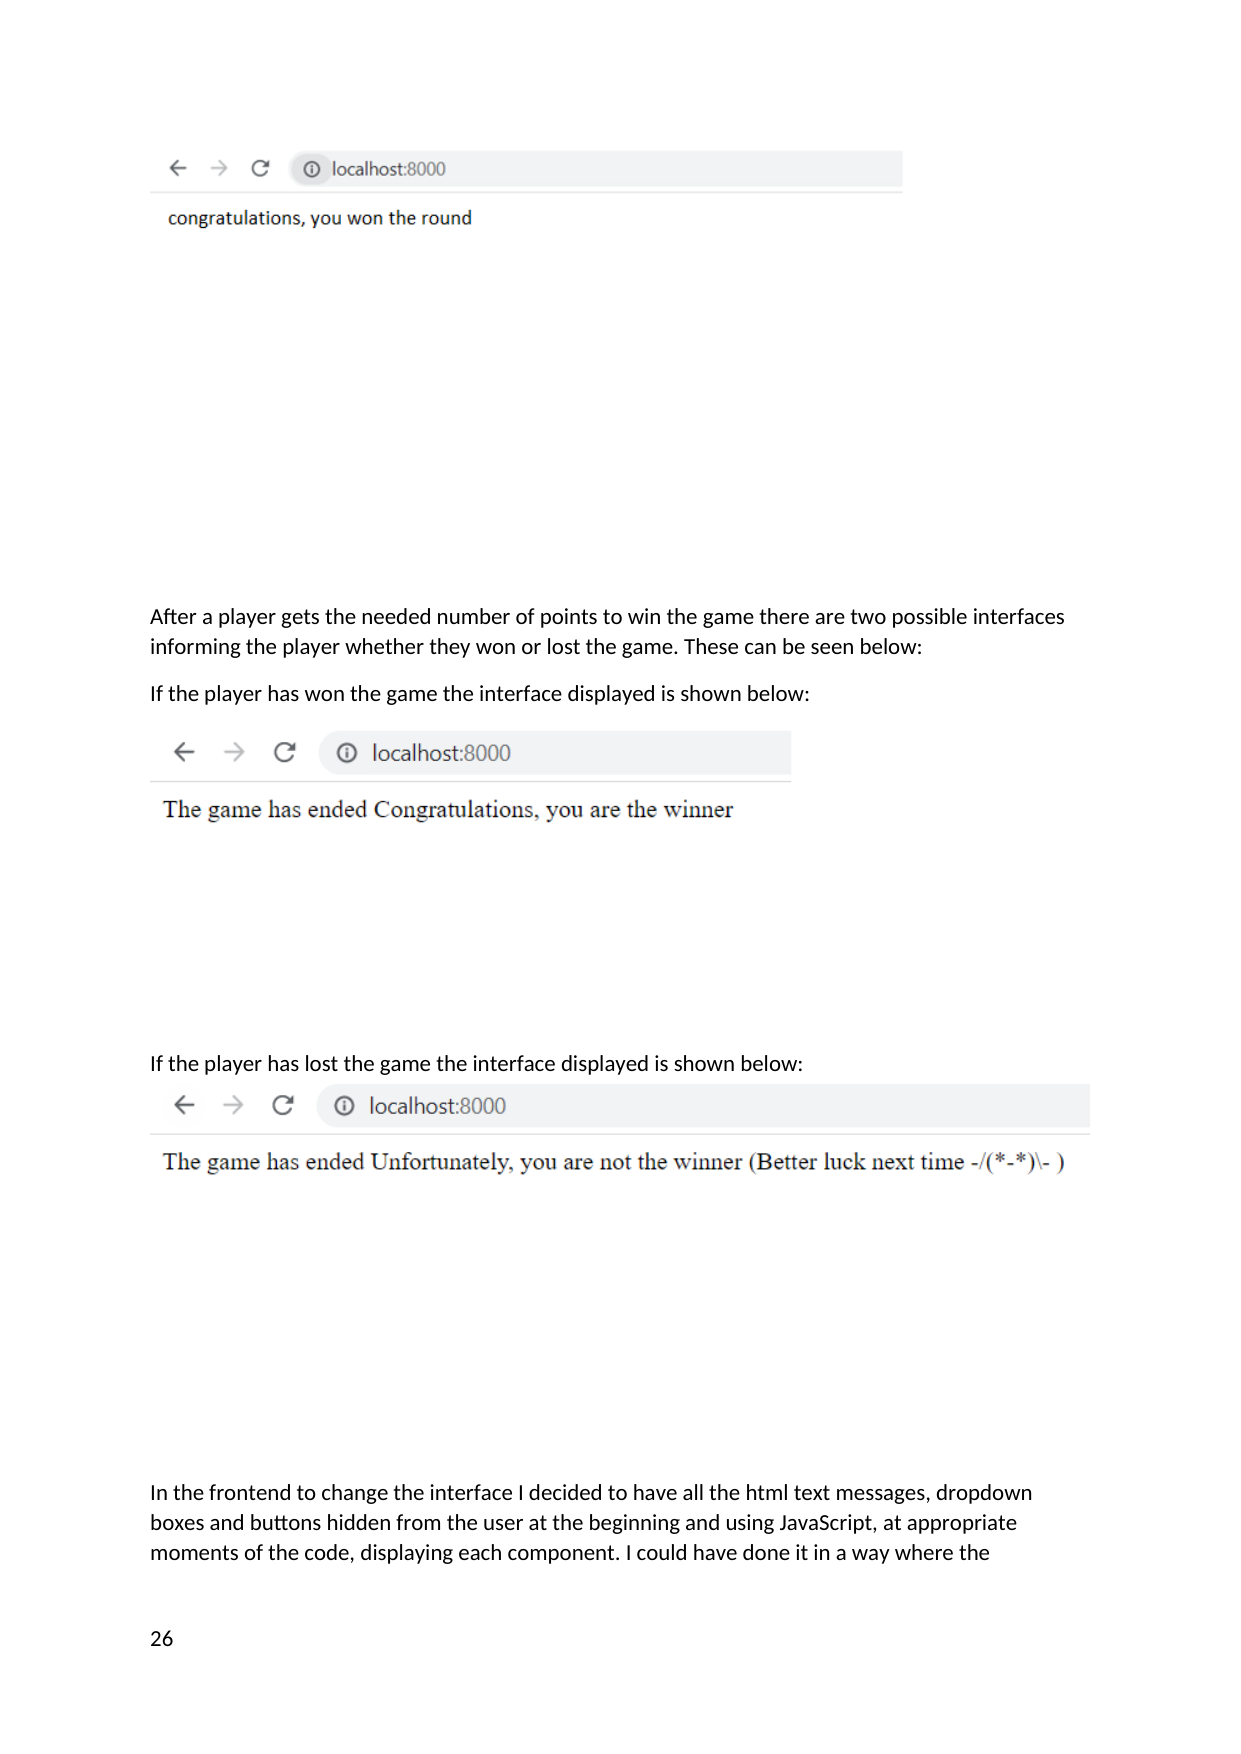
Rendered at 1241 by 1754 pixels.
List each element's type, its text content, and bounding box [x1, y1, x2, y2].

picture [150, 150, 903, 584]
picture [150, 1078, 1091, 1459]
picture [150, 726, 792, 1030]
text After a player gets the needed number of points to win the game there are two possible interfaces informing the player whether they won or lost the game. These can be seen below: [150, 602, 1090, 660]
text If the player has lost the game the interface displayed is shown below: [150, 1049, 1090, 1078]
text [150, 1478, 1090, 1566]
text If the player has won the game the interface displayed is shown below: [150, 679, 1090, 707]
